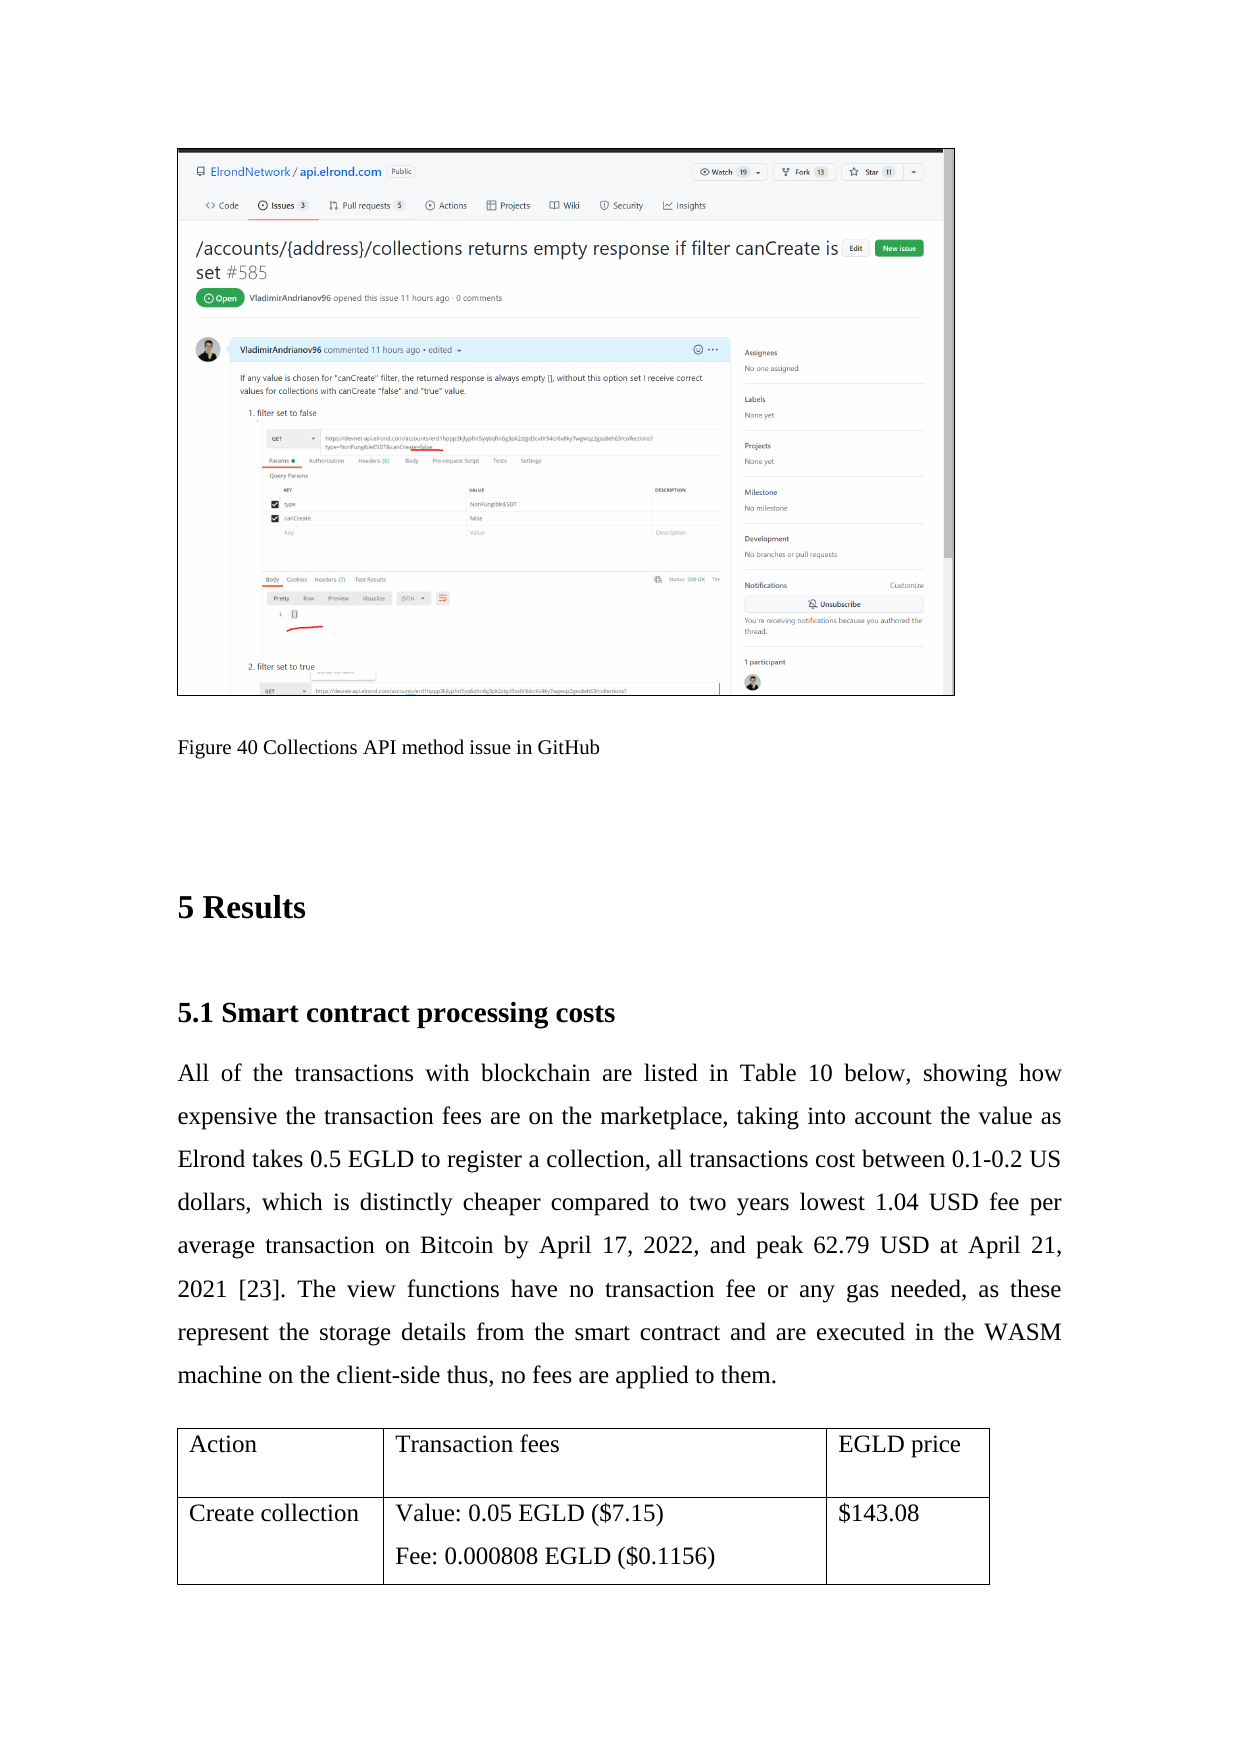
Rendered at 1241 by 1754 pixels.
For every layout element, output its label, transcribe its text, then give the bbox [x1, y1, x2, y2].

subtitle Smart contract processing costs [177, 995, 1063, 1029]
table_header EGLD price [827, 1429, 989, 1497]
picture [178, 149, 954, 695]
text Figure 40 Collections API method issue in GitHub [177, 735, 1063, 759]
table_cell Create collection [178, 1498, 383, 1584]
table_cell Value: 0.05 EGLD ($7.15) Fee: 0.000808 EGLD ($0.1156) [384, 1498, 826, 1584]
table_cell $143.08 [827, 1498, 989, 1584]
subtitle Results [177, 888, 1063, 926]
text All of the transactions with blockchain are listed in Table 10 below, showing how expensive the transaction fees are on the marketplace, taking into account the value as Elrond takes 0.5 EGLD to register a collection, all transactions cost between 0.1-0.2 US dollars, which is distinctly cheaper compared to two years lowest 1.04 USD fee per average transaction on Bitcoin by April 17, 2022, and peak 62.79 USD at April 21, 2021 [23]. The view functions have no transaction fee or any gas needed, as these represent the storage details from the smart contract and are executed in the WASM machine on the client-side thus, no fees are applied to them. [177, 1058, 1063, 1389]
table_header Action [178, 1429, 383, 1497]
table_header Transaction fees [384, 1429, 826, 1497]
